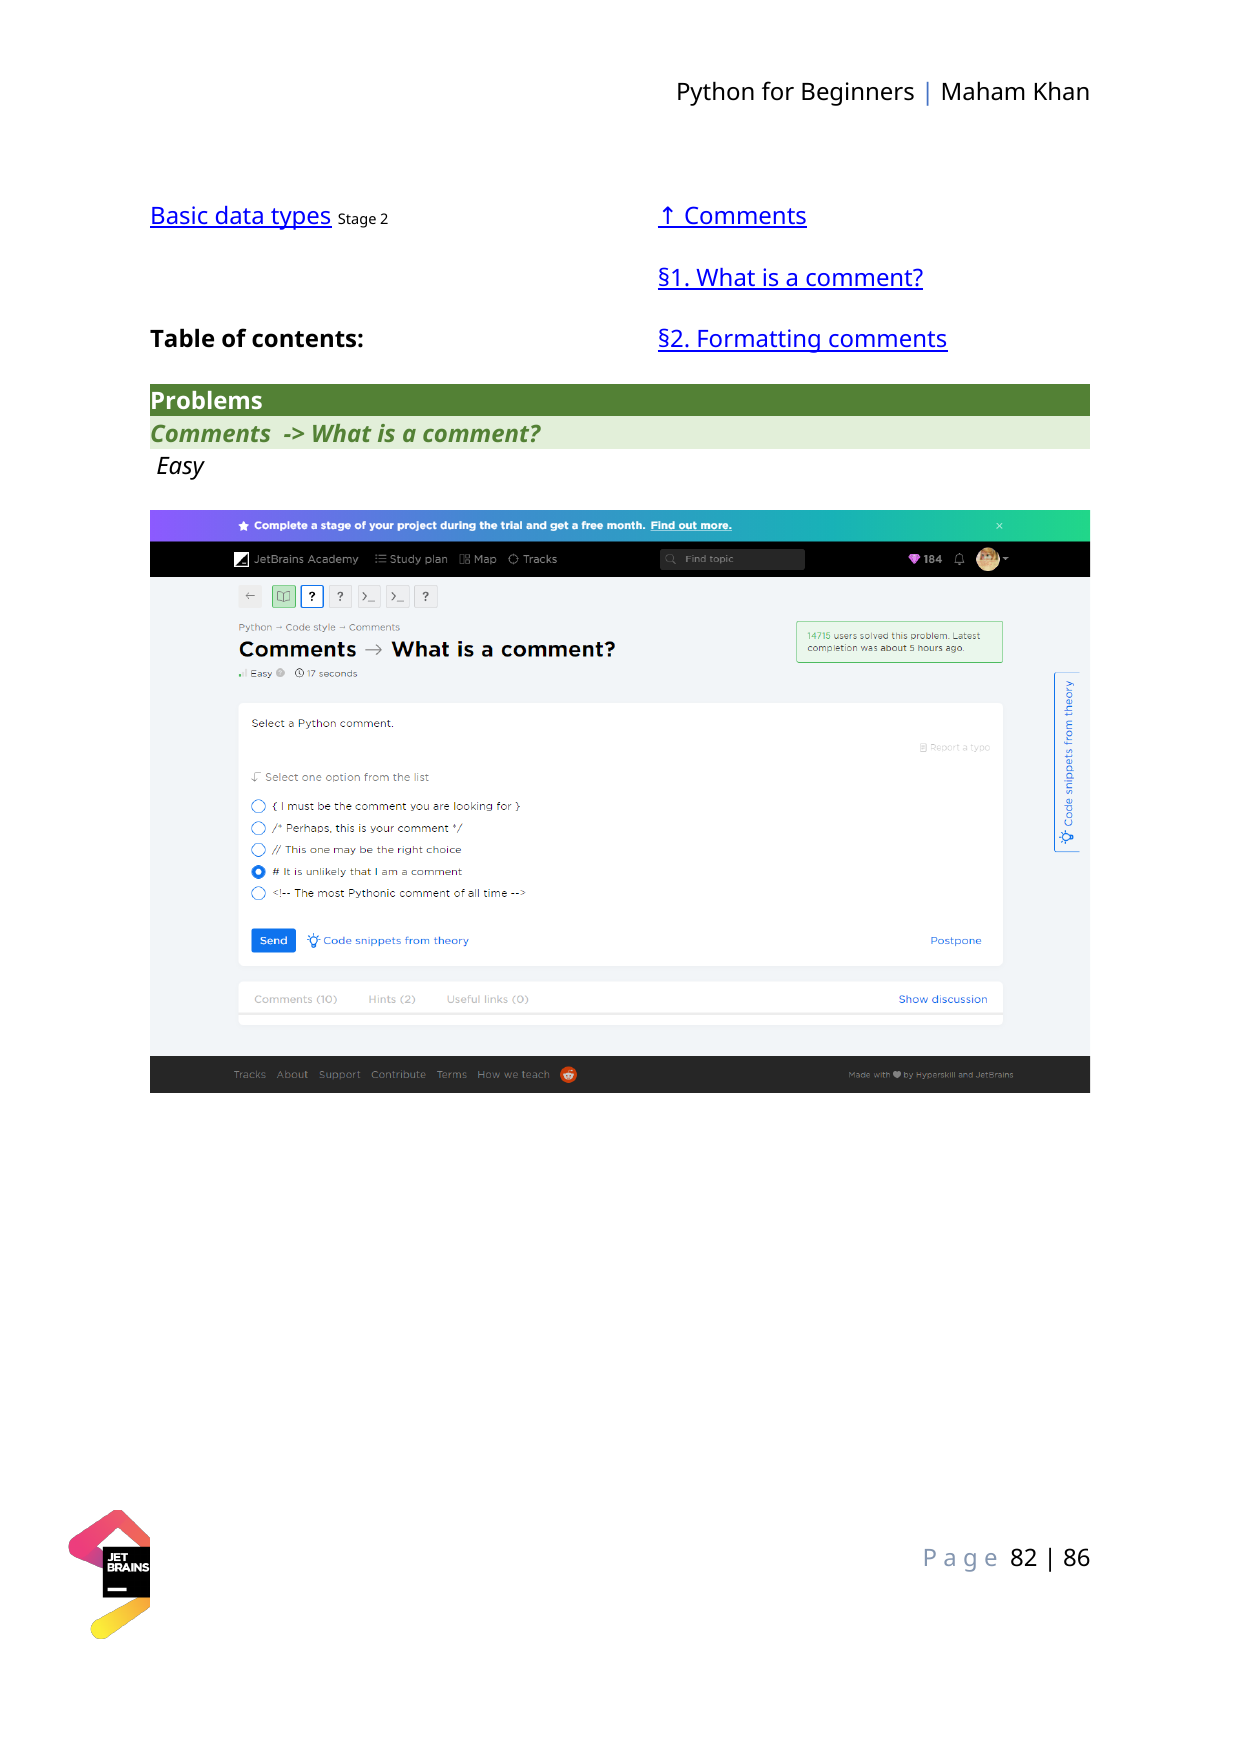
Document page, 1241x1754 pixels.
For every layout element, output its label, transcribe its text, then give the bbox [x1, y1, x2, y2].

picture [63, 1510, 193, 1639]
text §1. What is a comment? [658, 260, 1090, 293]
text Basic data types Stage 2 [150, 198, 583, 231]
text Easy [150, 449, 1090, 482]
text Table of contents: [150, 322, 583, 355]
subtitle Problems [150, 384, 1090, 416]
text ↑ Comments [658, 198, 1090, 231]
subtitle Comments -> What is a comment? [150, 416, 1090, 449]
picture [150, 510, 1091, 1093]
text §2. Formatting comments [658, 322, 1090, 355]
